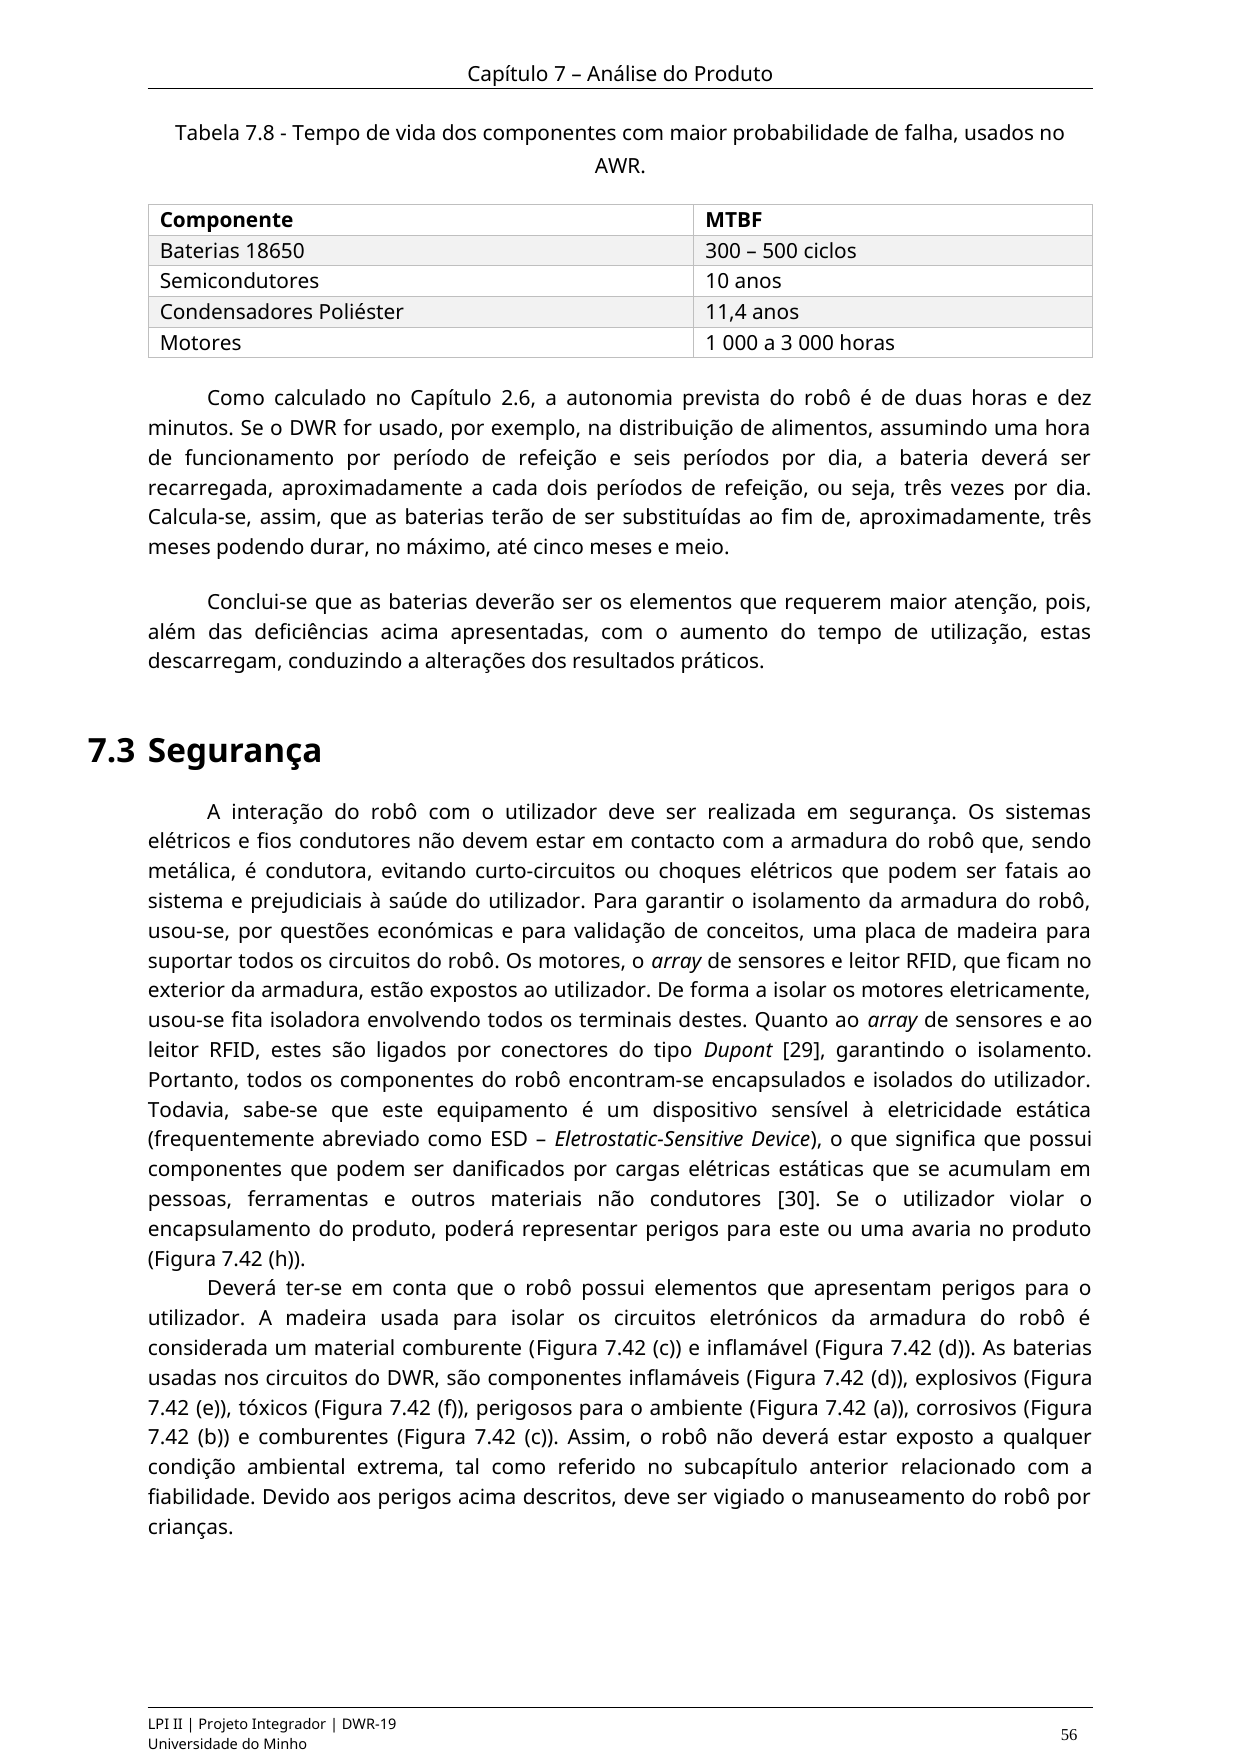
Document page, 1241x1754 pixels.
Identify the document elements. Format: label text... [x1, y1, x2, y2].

table_cell 300 – 500 ciclos [694, 236, 1092, 265]
text A interação do robô com o utilizador deve ser realizada em segurança. Os sistemas elétricos e fios condutores não devem estar em contacto com a armadura do robô que, sendo metálica, é condutora, evitando curto-circuitos ou choques elétricos que podem ser fatais ao sistema e prejudiciais à saúde do utilizador. Para garantir o isolamento da armadura do robô, usou-se, por questões económicas e para validação de conceitos, uma placa de madeira para suportar todos os circuitos do robô. Os motores, o array de sensores e leitor RFID, que ficam no exterior da armadura, estão expostos ao utilizador. De forma a isolar os motores eletricamente, usou-se fita isoladora envolvendo todos os terminais destes. Quanto ao array de sensores e ao leitor RFID, estes são ligados por conectores do tipo Dupont , garantindo o isolamento. Portanto, todos os componentes do robô encontram-se encapsulados e isolados do utilizador. Todavia, sabe-se que este equipamento é um dispositivo sensível à eletricidade estática (frequentemente abreviado como ESD – Eletrostatic-Sensitive Device), o que significa que possui componentes que podem ser danificados por cargas elétricas estáticas que se acumulam em pessoas, ferramentas e outros materiais não condutores . Se o utilizador violar o encapsulamento do produto, poderá representar perigos para este ou uma avaria no produto (Figura 7.2 (h)). [148, 797, 1092, 1272]
table_cell Semicondutores [149, 266, 693, 296]
text Como calculado no Capítulo 2.6, a autonomia prevista do robô é de duas horas e dez minutos. Se o DWR for usado, por exemplo, na distribuição de alimentos, assumindo uma hora de funcionamento por período de refeição e seis períodos por dia, a bateria deverá ser recarregada, aproximadamente a cada dois períodos de refeição, ou seja, três vezes por dia. Calcula-se, assim, que as baterias terão de ser substituídas ao fim de, aproximadamente, três meses podendo durar, no máximo, até cinco meses e meio. [148, 383, 1092, 561]
table_cell Condensadores Poliéster [149, 297, 693, 327]
table_cell 10 anos [694, 266, 1092, 296]
text Conclui-se que as baterias deverão ser os elementos que requerem maior atenção, pois, além das deficiências acima apresentadas, com o aumento do tempo de utilização, estas descarregam, conduzindo a alterações dos resultados práticos. [148, 587, 1092, 675]
table_cell 11,4 anos [694, 297, 1092, 327]
table_cell Baterias 18650 [149, 236, 693, 265]
table_cell Motores [149, 328, 693, 357]
table_header MTBF [694, 205, 1092, 235]
table_header Componente [149, 205, 693, 235]
table_cell 1 000 a 3 000 horas [694, 328, 1092, 357]
subtitle Segurança [88, 726, 1092, 772]
